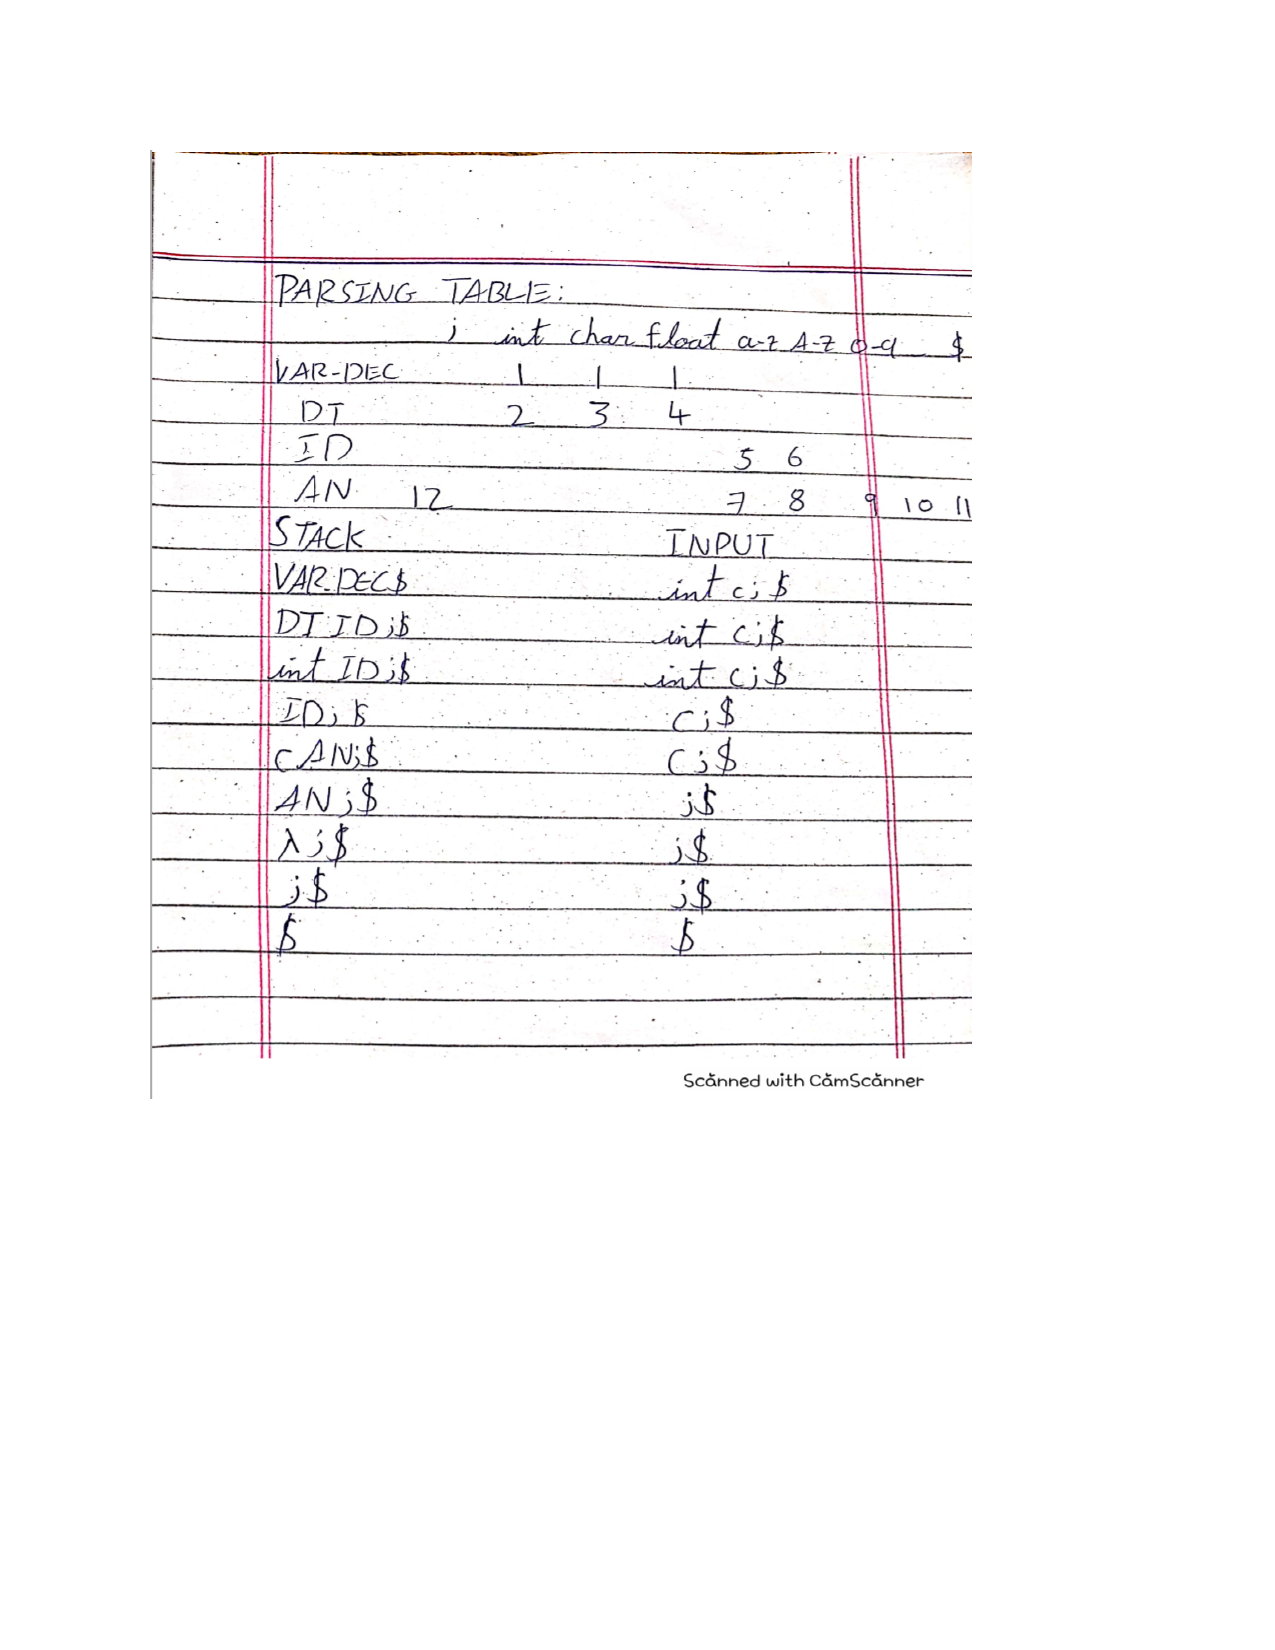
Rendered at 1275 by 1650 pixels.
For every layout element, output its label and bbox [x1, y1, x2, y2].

picture [150, 150, 972, 1099]
